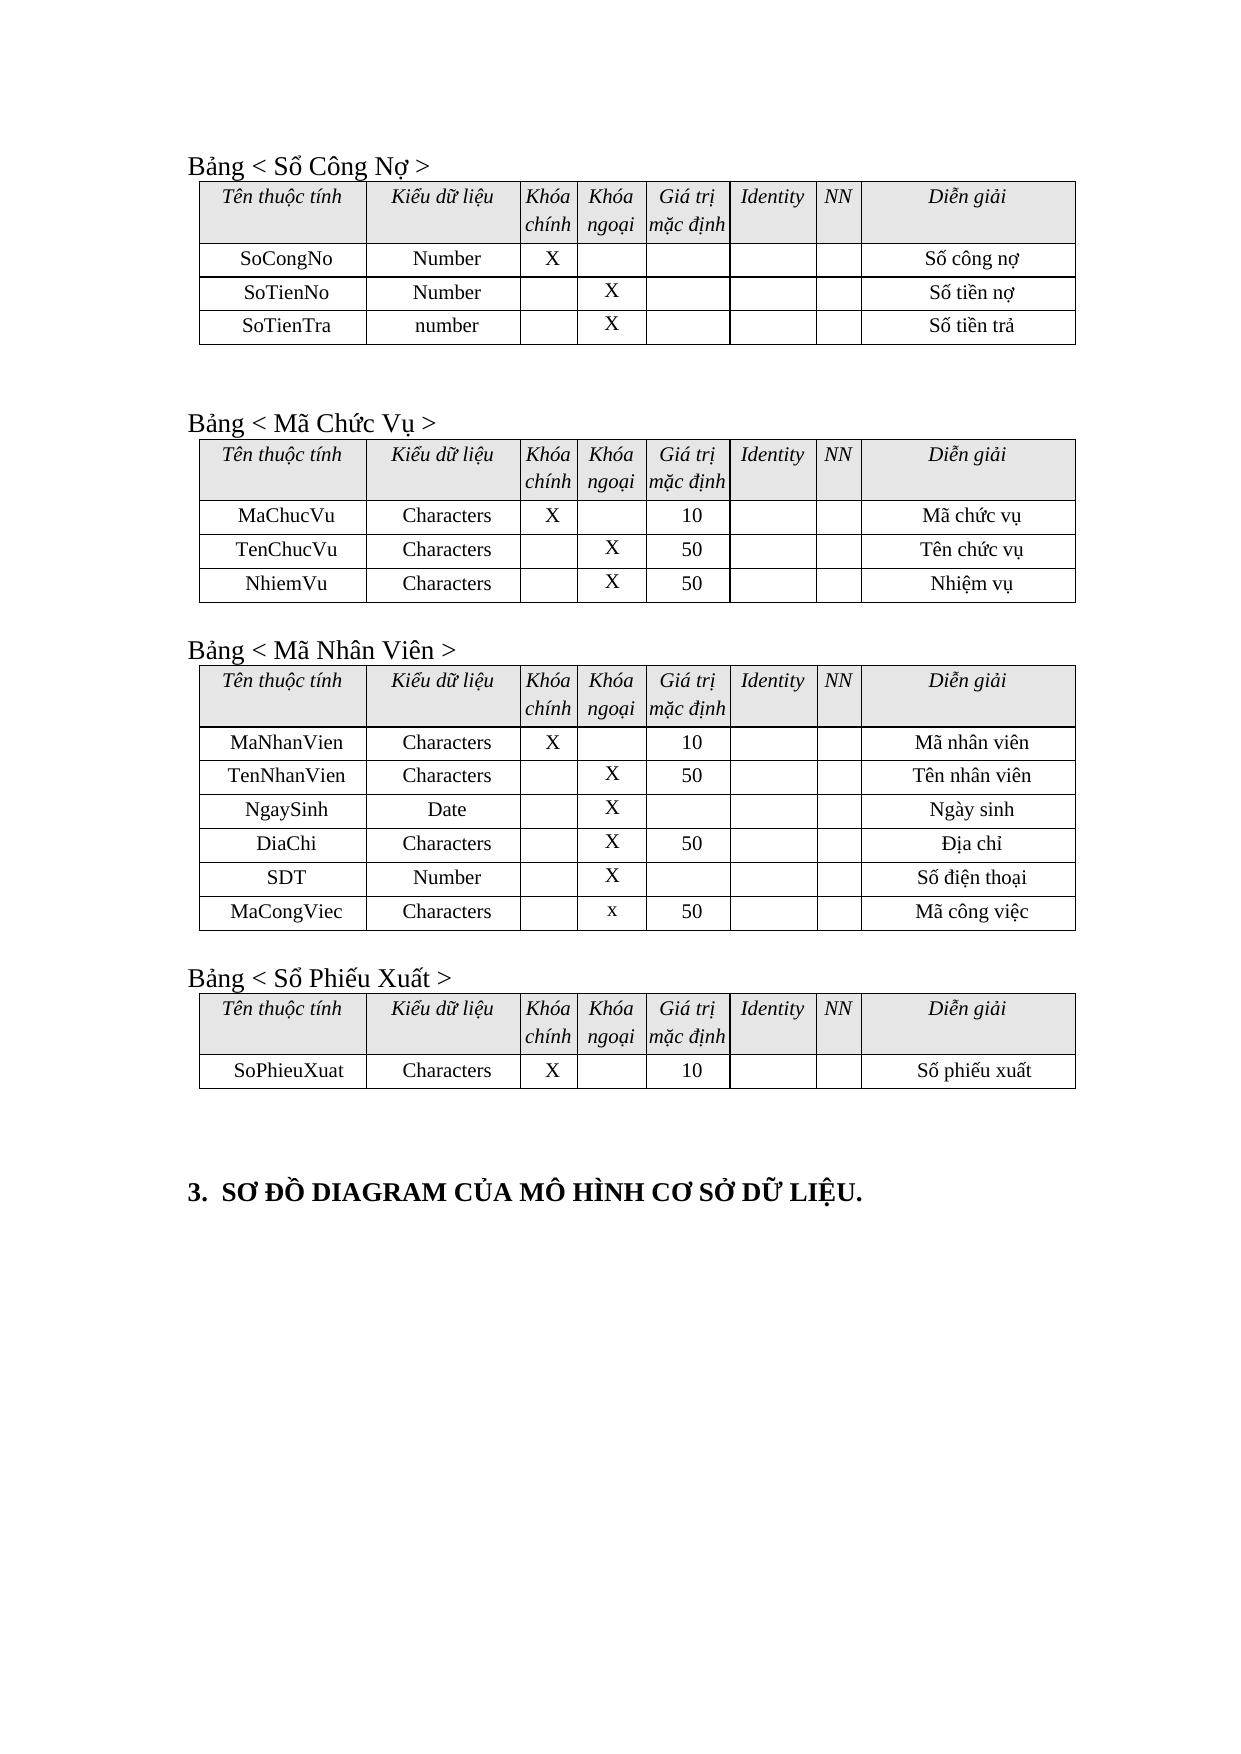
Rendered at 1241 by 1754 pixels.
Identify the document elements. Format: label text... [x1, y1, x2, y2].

table_cell [647, 311, 729, 344]
table_cell Nhiệm vụ [862, 569, 1075, 602]
table_cell SDT [200, 863, 366, 896]
table_header Khóa ngoại [578, 994, 646, 1054]
table_cell X [521, 728, 577, 760]
table_header Identity [731, 440, 816, 500]
table_cell TenNhanVien [200, 761, 366, 794]
table_header Khóa ngoại [578, 666, 646, 726]
table_cell [818, 829, 861, 862]
table_cell Số tiền nợ [862, 278, 1075, 310]
table_cell [521, 535, 577, 568]
table_cell TenChucVu [200, 535, 366, 568]
table_cell [818, 728, 861, 760]
table_cell Ngày sinh [862, 795, 1075, 828]
table_cell [731, 278, 816, 310]
table_header Identity [731, 182, 816, 243]
text Bảng < Mã Nhân Viên > [187, 634, 1053, 665]
table_cell Characters [367, 1055, 520, 1088]
table_cell [578, 1055, 646, 1088]
table_cell Characters [367, 501, 520, 534]
table_header Diễn giải [862, 440, 1075, 500]
table_cell 50 [647, 829, 730, 862]
table_cell Mã chức vụ [862, 501, 1075, 534]
table_header Tên thuộc tính [200, 666, 366, 726]
table_cell Số công nợ [862, 244, 1075, 276]
table_header Tên thuộc tính [200, 994, 366, 1054]
table_cell MaChucVu [200, 501, 366, 534]
table_header NN [818, 666, 861, 726]
table_cell SoTienTra [200, 311, 366, 344]
table_cell X [578, 829, 646, 862]
table_cell Tên nhân viên [862, 761, 1075, 794]
table_cell [731, 501, 816, 534]
table_cell [818, 897, 861, 929]
table_header Khóa ngoại [578, 182, 646, 243]
table_cell MaCongViec [200, 897, 366, 929]
table_cell Number [367, 244, 520, 276]
table_cell Mã công việc [862, 897, 1075, 929]
table_cell 50 [647, 761, 730, 794]
table_cell [818, 863, 861, 896]
table_cell [521, 311, 577, 344]
table_header Khóa ngoại [578, 440, 646, 500]
table_cell [731, 535, 816, 568]
table_cell SoCongNo [200, 244, 366, 276]
table_cell X [521, 244, 577, 276]
table_cell [817, 244, 861, 276]
table_header Identity [731, 994, 816, 1054]
table_cell 10 [647, 1055, 729, 1088]
table_cell [817, 278, 861, 310]
table_cell Number [367, 863, 520, 896]
text Bảng < Sổ Phiếu Xuất > [187, 962, 1053, 993]
table_cell Characters [367, 897, 520, 929]
table_header Giá trị mặc định [647, 182, 729, 243]
table_cell [521, 278, 577, 310]
table_cell X [578, 863, 646, 896]
table_header Kiểu dữ liệu [367, 182, 520, 243]
table_cell X [578, 795, 646, 828]
table_cell x [578, 897, 646, 929]
table_header Kiểu dữ liệu [367, 440, 520, 500]
table_cell [731, 795, 817, 828]
table_cell X [521, 1055, 577, 1088]
table_cell [817, 501, 861, 534]
table_cell [647, 278, 729, 310]
table_cell NhiemVu [200, 569, 366, 602]
table_cell [578, 244, 646, 276]
table_cell Mã nhân viên [862, 728, 1075, 760]
table_cell [731, 569, 816, 602]
table_cell DiaChi [200, 829, 366, 862]
table_cell Date [367, 795, 520, 828]
table_header NN [817, 440, 861, 500]
table_cell Số phiếu xuất [862, 1055, 1075, 1088]
table_header Khóa chính [521, 666, 577, 726]
text Bảng < Mã Chức Vụ > [187, 407, 1053, 439]
table_header Tên thuộc tính [200, 182, 366, 243]
table_header Giá trị mặc định [647, 440, 729, 500]
table_cell [647, 863, 730, 896]
table_cell number [367, 311, 520, 344]
table_cell Number [367, 278, 520, 310]
table_cell X [578, 535, 646, 568]
text Bảng < Sổ Công Nợ > [187, 150, 1053, 181]
table_cell [578, 728, 646, 760]
subtitle SƠ ĐỒ DIAGRAM CỦA MÔ HÌNH CƠ SỞ DỮ LIỆU. [187, 1177, 1053, 1208]
table_cell SoTienNo [200, 278, 366, 310]
table_header Diễn giải [862, 182, 1075, 243]
table_cell Characters [367, 569, 520, 602]
table_header Tên thuộc tính [200, 440, 366, 500]
table_cell 50 [647, 535, 729, 568]
table_cell [817, 1055, 861, 1088]
table_cell [731, 1055, 816, 1088]
table_cell [578, 501, 646, 534]
table_cell Characters [367, 829, 520, 862]
table_cell 50 [647, 569, 729, 602]
table_cell X [521, 501, 577, 534]
table_cell X [578, 569, 646, 602]
table_cell MaNhanVien [200, 728, 366, 760]
table_cell X [578, 311, 646, 344]
table_header Giá trị mặc định [647, 994, 729, 1054]
table_cell [817, 535, 861, 568]
table_cell [521, 761, 577, 794]
table_header Giá trị mặc định [647, 666, 730, 726]
table_cell [731, 829, 817, 862]
table_cell 10 [647, 501, 729, 534]
table_header Identity [731, 666, 817, 726]
table_header Kiểu dữ liệu [367, 666, 520, 726]
table_cell 50 [647, 897, 730, 929]
table_cell [731, 897, 817, 929]
table_cell [731, 244, 816, 276]
table_cell [521, 897, 577, 929]
table_cell Số điện thoại [862, 863, 1075, 896]
table_cell Số tiền trả [862, 311, 1075, 344]
table_cell Characters [367, 761, 520, 794]
table_header Diễn giải [862, 666, 1075, 726]
table_cell 10 [647, 728, 730, 760]
table_cell Characters [367, 535, 520, 568]
table_cell [731, 761, 817, 794]
table_cell [731, 728, 817, 760]
table_cell [731, 311, 816, 344]
table_cell X [578, 278, 646, 310]
table_cell [647, 795, 730, 828]
table_header Diễn giải [862, 994, 1075, 1054]
table_header Khóa chính [521, 994, 577, 1054]
table_cell SoPhieuXuat [200, 1055, 366, 1088]
table_cell X [578, 761, 646, 794]
table_cell [521, 863, 577, 896]
table_cell [817, 311, 861, 344]
table_cell [647, 244, 729, 276]
table_cell Địa chỉ [862, 829, 1075, 862]
table_cell [818, 761, 861, 794]
table_header NN [817, 182, 861, 243]
table_cell Tên chức vụ [862, 535, 1075, 568]
table_cell [521, 569, 577, 602]
table_cell [817, 569, 861, 602]
table_cell [521, 795, 577, 828]
table_cell [818, 795, 861, 828]
table_cell NgaySinh [200, 795, 366, 828]
table_cell [521, 829, 577, 862]
table_header NN [817, 994, 861, 1054]
table_header Khóa chính [521, 182, 577, 243]
table_cell [731, 863, 817, 896]
table_header Khóa chính [521, 440, 577, 500]
table_header Kiểu dữ liệu [367, 994, 520, 1054]
table_cell Characters [367, 728, 520, 760]
